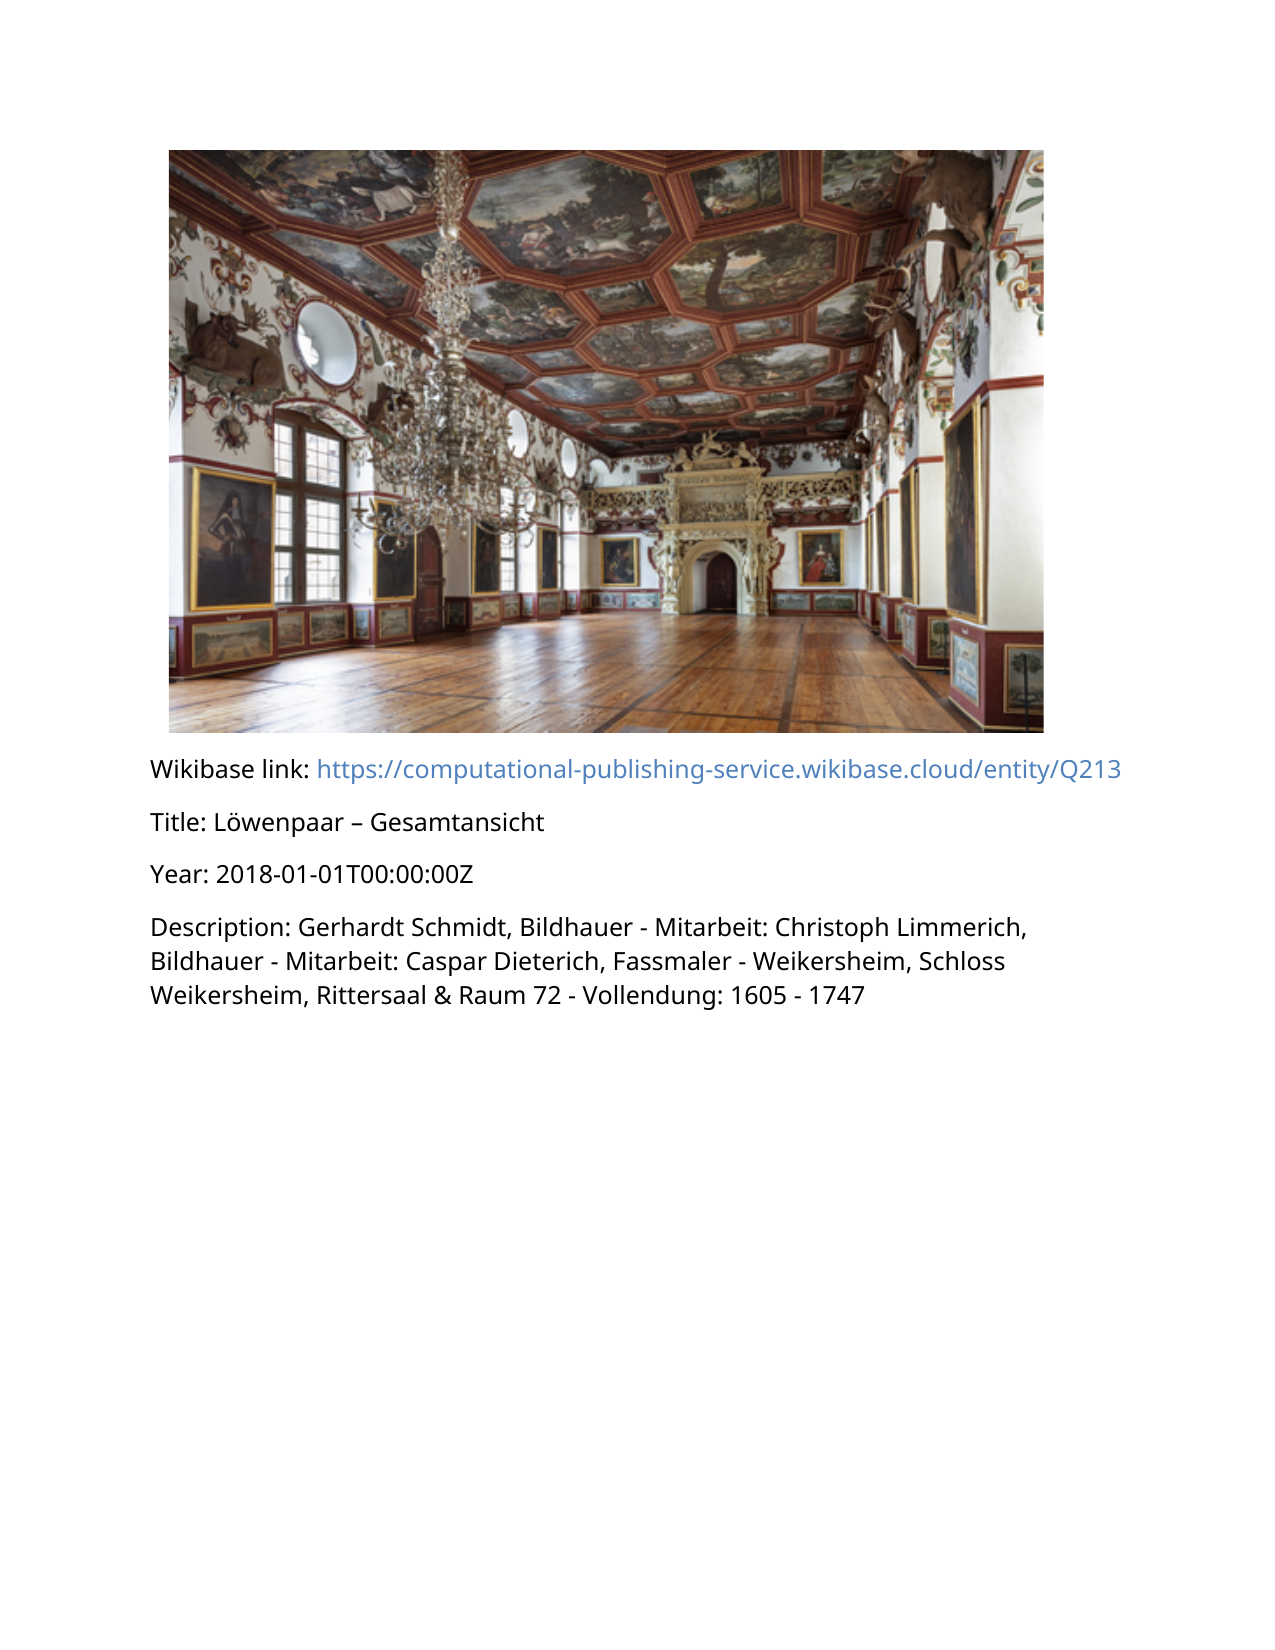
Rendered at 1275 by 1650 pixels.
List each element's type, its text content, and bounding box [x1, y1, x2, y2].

text Year: 2018-01-01T00:00:00Z [150, 857, 1125, 891]
text Wikibase link: https://computational-publishing-service.wikibase.cloud/entity/Q213 [150, 751, 1125, 786]
text Description: Gerhardt Schmidt, Bildhauer - Mitarbeit: Christoph Limmerich, Bildhauer - Mitarbeit: Caspar Dieterich, Fassmaler - Weikersheim, Schloss Weikersheim, Rittersaal & Raum 72 - Vollendung: 1605 - 1747 [150, 910, 1125, 1012]
picture [168, 150, 1044, 733]
text Title: Löwenpaar – Gesamtansicht [150, 804, 1125, 838]
